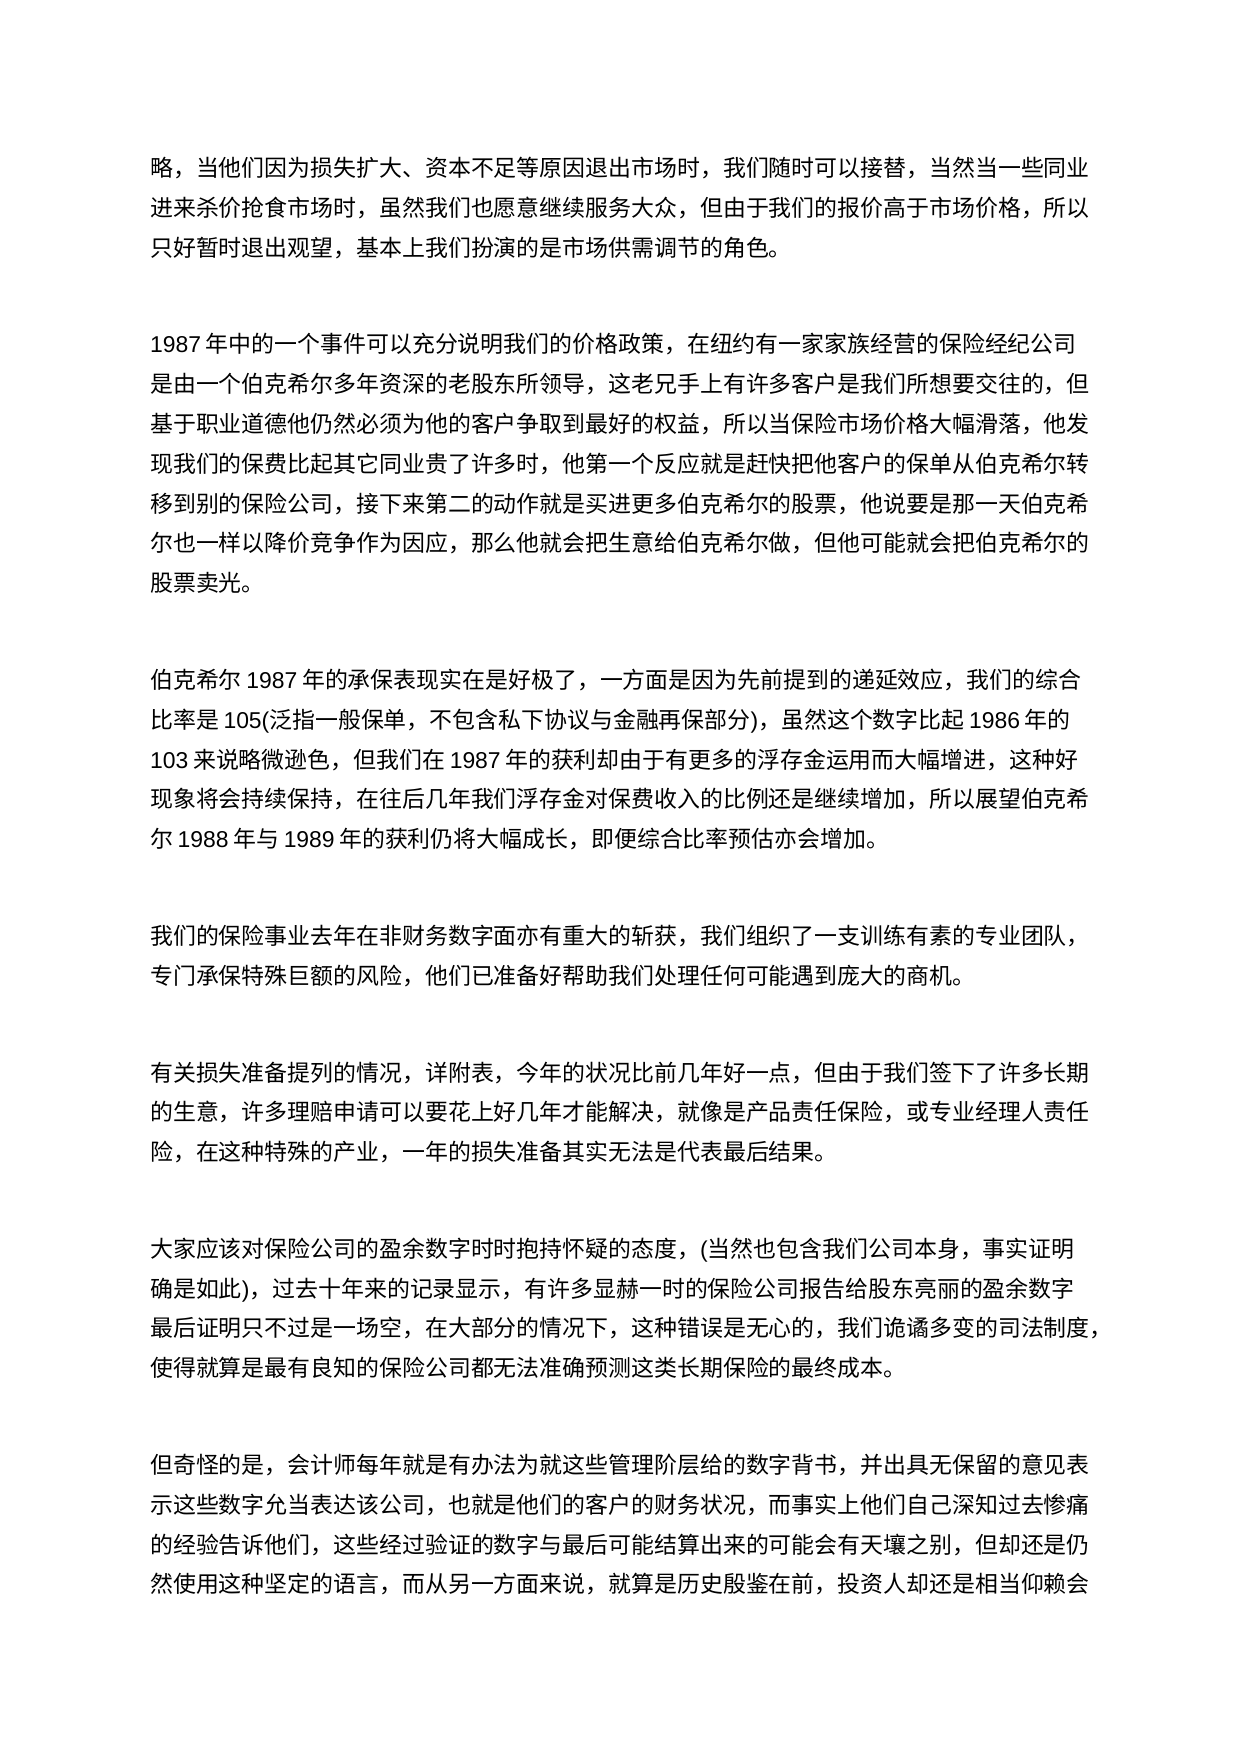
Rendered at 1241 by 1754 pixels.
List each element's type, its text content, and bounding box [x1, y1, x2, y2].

text 大家应该对保险公司的盈余数字时时抱持怀疑的态度，(当然也包含我们公司本身，事实证明确是如此)，过去十年来的记录显示，有许多显赫一时的保险公司报告给股东亮丽的盈余数字最后证明只不过是一场空，在大部分的情况下，这种错误是无心的，我们诡谲多变的司法制度，使得就算是最有良知的保险公司都无法准确预测这类长期保险的最终成本。 [150, 1231, 1090, 1383]
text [150, 1447, 1090, 1599]
text 1987年中的一个事件可以充分说明我们的价格政策，在纽约有一家家族经营的保险经纪公司是由一个伯克希尔多年资深的老股东所领导，这老兄手上有许多客户是我们所想要交往的，但基于职业道德他仍然必须为他的客户争取到最好的权益，所以当保险市场价格大幅滑落，他发现我们的保费比起其它同业贵了许多时，他第一个反应就是赶快把他客户的保单从伯克希尔转移到别的保险公司，接下来第二的动作就是买进更多伯克希尔的股票，他说要是那一天伯克希尔也一样以降价竞争作为因应，那么他就会把生意给伯克希尔做，但他可能就会把伯克希尔的股票卖光。 [150, 326, 1090, 598]
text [150, 150, 1090, 263]
text 有关损失准备提列的情况，详附表，今年的状况比前几年好一点，但由于我们签下了许多长期的生意，许多理赔申请可以要花上好几年才能解决，就像是产品责任保险，或专业经理人责任险，在这种特殊的产业，一年的损失准备其实无法是代表最后结果。 [150, 1054, 1090, 1167]
text 伯克希尔1987年的承保表现实在是好极了，一方面是因为先前提到的递延效应，我们的综合比率是105(泛指一般保单，不包含私下协议与金融再保部分)，虽然这个数字比起1986年的103来说略微逊色，但我们在1987年的获利却由于有更多的浮存金运用而大幅增进，这种好现象将会持续保持，在往后几年我们浮存金对保费收入的比例还是继续增加，所以展望伯克希尔1988年与1989年的获利仍将大幅成长，即便综合比率预估亦会增加。 [150, 662, 1090, 854]
text 我们的保险事业去年在非财务数字面亦有重大的斩获，我们组织了一支训练有素的专业团队，专门承保特殊巨额的风险，他们已准备好帮助我们处理任何可能遇到庞大的商机。 [150, 918, 1090, 991]
